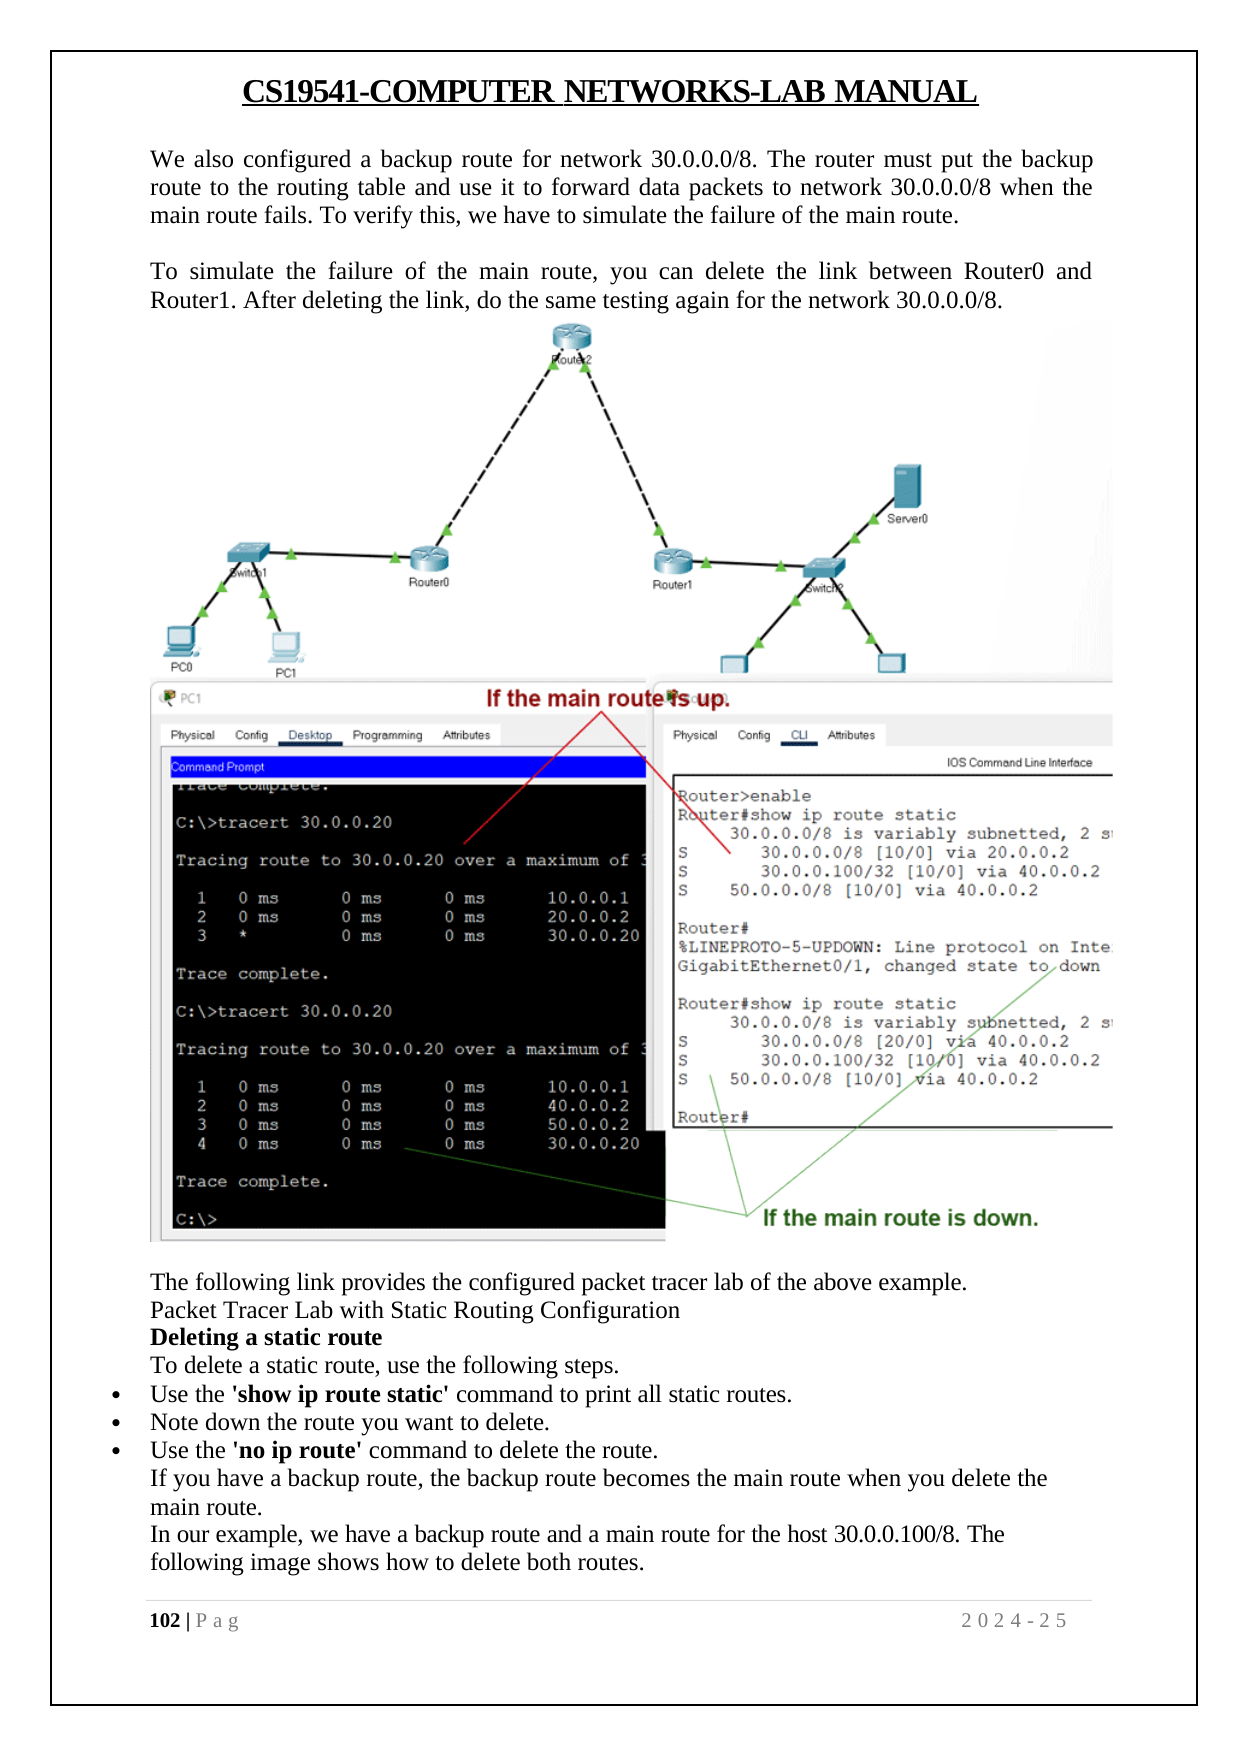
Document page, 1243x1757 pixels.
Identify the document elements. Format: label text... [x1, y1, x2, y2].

list Note down the route you want to delete. [112, 1408, 1196, 1436]
text If you have a backup route, the backup route becomes the main route when you delete the main route. [150, 1464, 1087, 1521]
list Use the 'show ip route static' command to print all static routes. [112, 1379, 1196, 1408]
text We also configured a backup route for network 30.0.0.0/8. The router must put the backup route to the routing table and use it to forward data packets to network 30.0.0.0/8 when the main route fails. To verify this, we have to simulate the failure of the main route. [150, 145, 1094, 229]
text To simulate the failure of the main route, you can delete the link between Router0 and Router1. After deleting the link, do the same testing again for the network 30.0.0.0/8. [150, 257, 1093, 313]
picture [150, 319, 1113, 1242]
text In our example, we have a backup route and a main route for the host 30.0.0.100/8. The following image shows how to delete both routes. [150, 1521, 1090, 1576]
list Use the 'no ip route' command to delete the route. [112, 1436, 1196, 1464]
text To delete a static route, use the following steps. [150, 1351, 1196, 1379]
text Deleting a static route [150, 1323, 1196, 1351]
